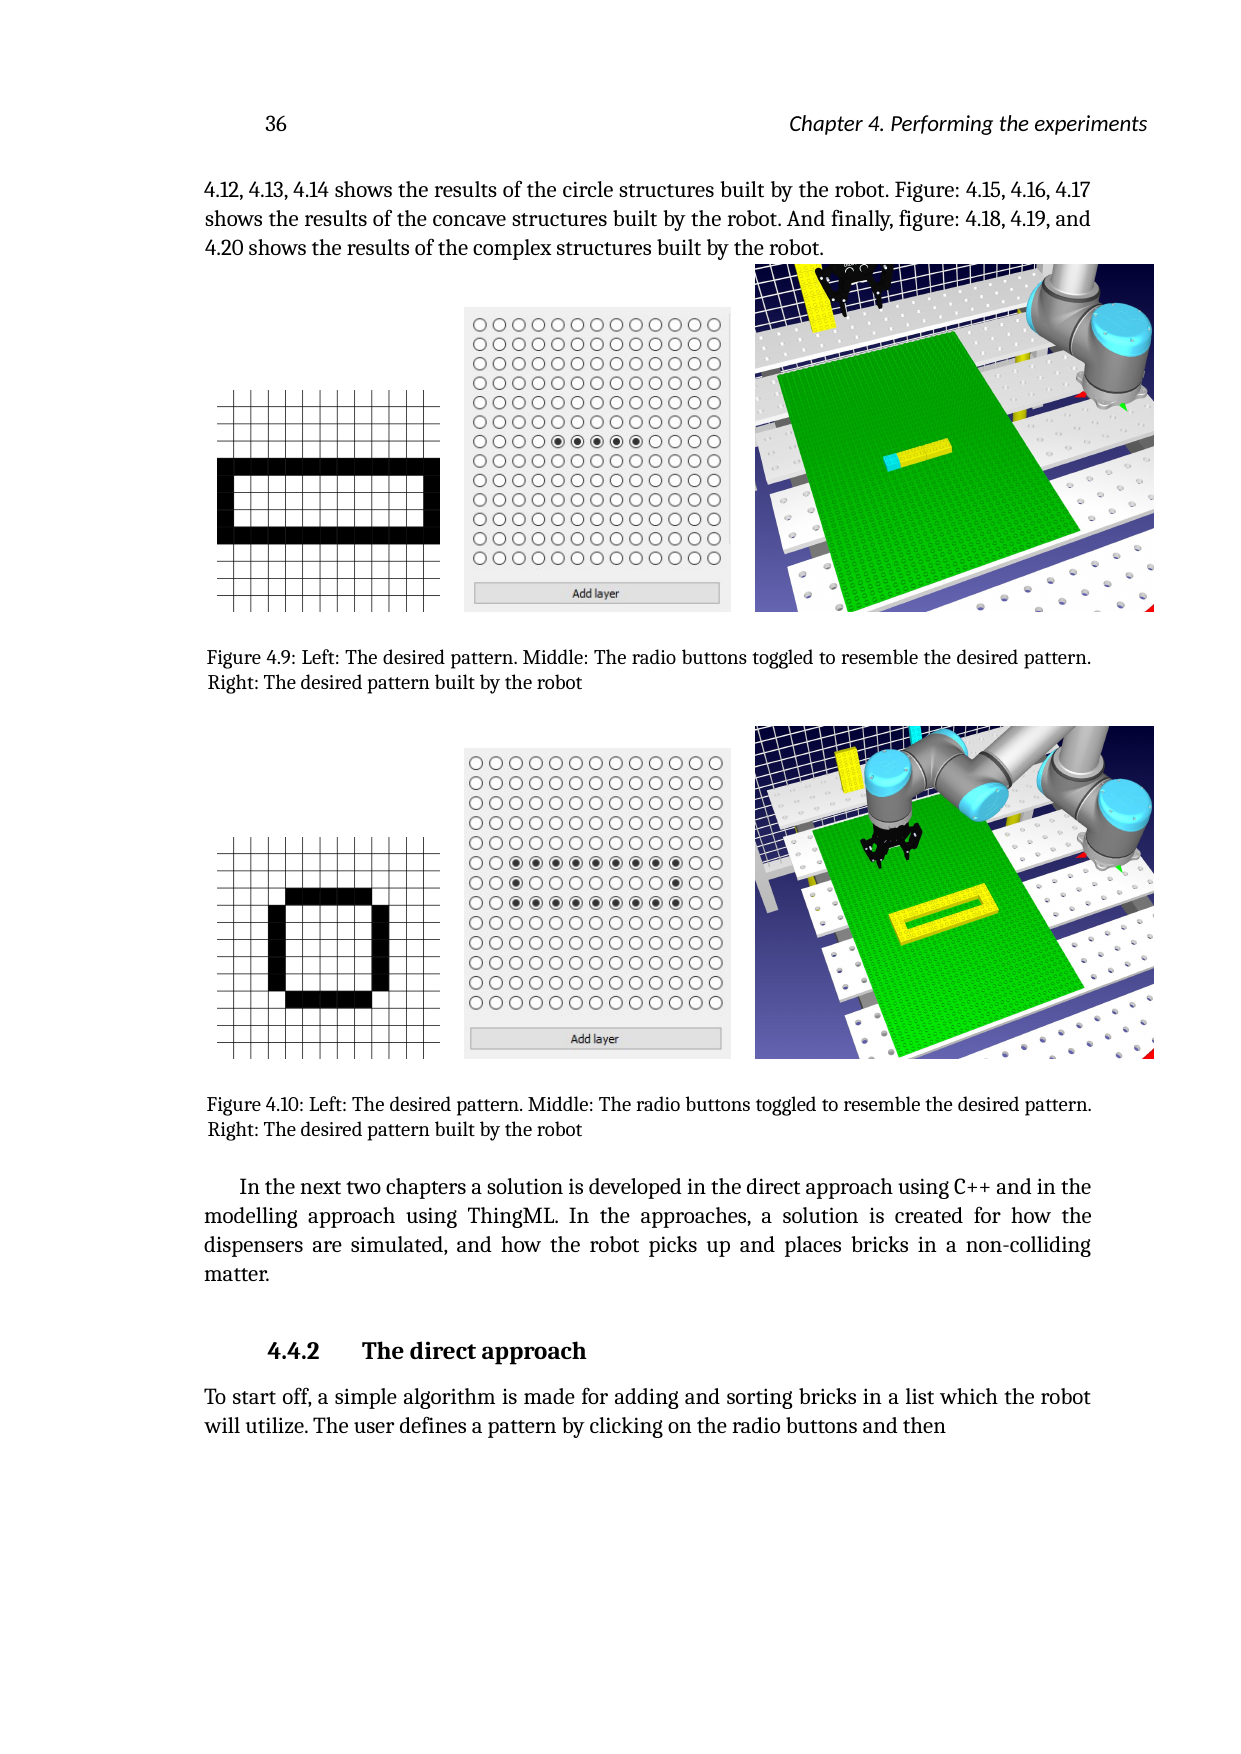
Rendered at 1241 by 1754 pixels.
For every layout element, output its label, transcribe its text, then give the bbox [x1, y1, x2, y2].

picture [464, 307, 731, 612]
text To start off, a simple algorithm is made for adding and sorting bricks in a list which the robot will utilize. The user defines a pattern by clicking on the radio buttons and then [204, 1384, 1093, 1439]
text 4.12, 4.13, 4.14 shows the results of the circle structures built by the robot. Figure: 4.15, 4.16, 4.17 shows the results of the concave structures built by the robot. And finally, figure: 4.18, 4.19, and 4.20 shows the results of the complex structures built by the robot. [204, 177, 1093, 261]
subtitle 4.4.2 The direct approach [204, 1337, 1093, 1365]
text In the next two chapters a solution is developed in the direct approach using C++ and in the modelling approach using ThingML. In the approaches, a solution is created for how the dispensers are simulated, and how the robot picks up and places bricks in a non-colliding matter. [204, 1174, 1093, 1287]
picture [217, 390, 440, 612]
picture [217, 837, 440, 1059]
picture [755, 264, 1154, 612]
text Figure 4.10: Left: The desired pattern. Middle: The radio buttons toggled to resemble the desired pattern. Right: The desired pattern built by the robot [206, 1092, 1093, 1141]
text Figure 4.9: Left: The desired pattern. Middle: The radio buttons toggled to resemble the desired pattern. Right: The desired pattern built by the robot [206, 646, 1093, 695]
picture [464, 748, 731, 1059]
picture [755, 726, 1154, 1059]
